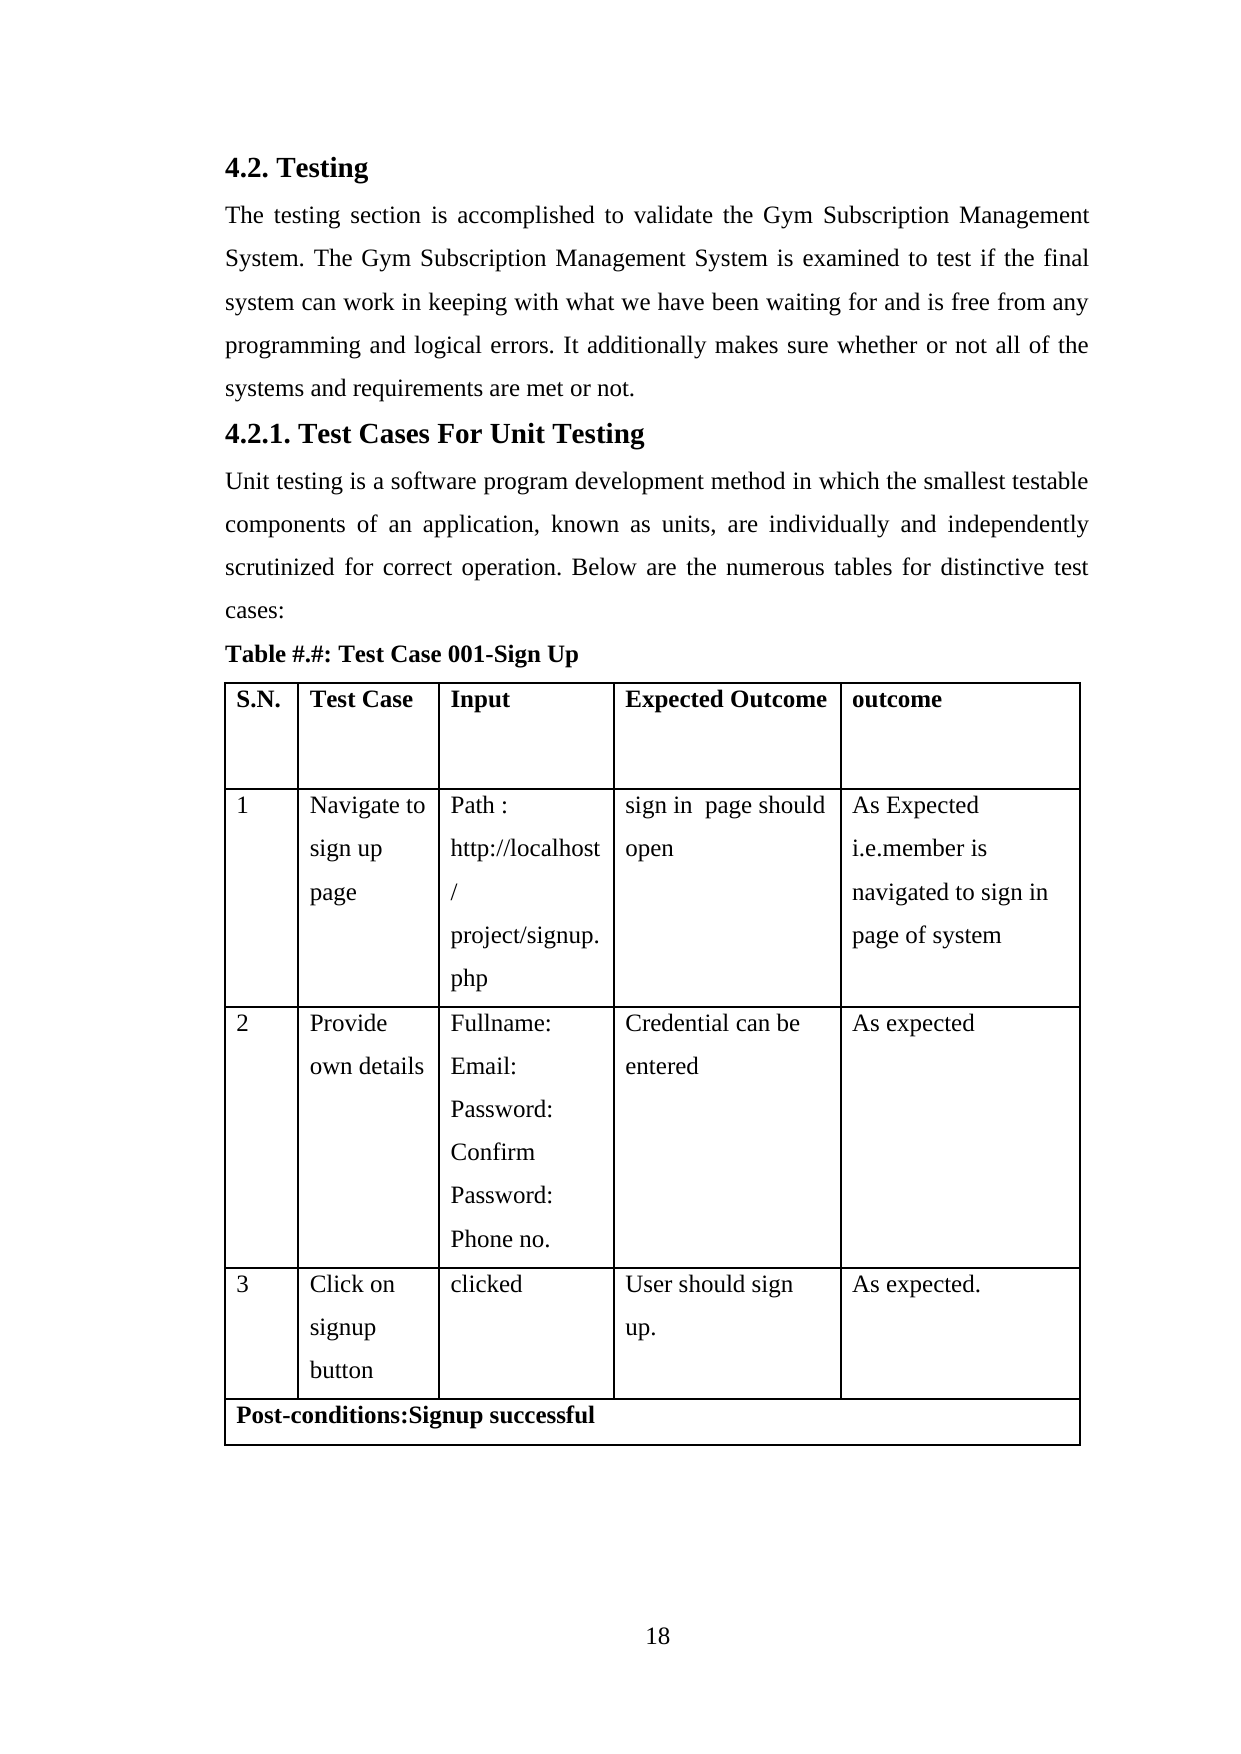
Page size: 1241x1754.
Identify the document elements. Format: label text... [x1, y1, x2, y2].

table_cell clicked [440, 1269, 613, 1398]
table_cell Path : http://localhost/ project/signup.php [440, 790, 613, 1006]
table_cell 3 [226, 1269, 297, 1398]
table_header Expected Outcome [615, 684, 840, 788]
table_header Input [440, 684, 613, 788]
table_cell As expected [842, 1008, 1079, 1267]
table_header outcome [842, 684, 1079, 788]
table_cell 2 [226, 1008, 297, 1267]
text Table #.#: Test Case 001-Sign Up [225, 639, 1090, 667]
subtitle 4.2.1. Test Cases For Unit Testing [225, 416, 1090, 449]
table_cell Provide own details [299, 1008, 438, 1267]
table_cell As Expected i.e.member is navigated to sign in page of system [842, 790, 1079, 1006]
table_cell Navigate to sign up page [299, 790, 438, 1006]
table_cell Credential can be entered [615, 1008, 840, 1267]
table_header S.N. [226, 684, 297, 788]
table_cell Click on signup button [299, 1269, 438, 1398]
table_cell As expected. [842, 1269, 1079, 1398]
table_header Test Case [299, 684, 438, 788]
subtitle 4.2. Testing [225, 150, 1090, 183]
table_cell User should sign up. [615, 1269, 840, 1398]
text The testing section is accomplished to validate the Gym Subscription Management System. The Gym Subscription Management System is examined to test if the final system can work in keeping with what we have been waiting for and is free from any programming and logical errors. It additionally makes sure whether or not all of the systems and requirements are met or not. [225, 200, 1090, 402]
text Unit testing is a software program development method in which the smallest testable components of an application, known as units, are individually and independently scrutinized for correct operation. Below are the numerous tables for distinctive test cases: [225, 466, 1090, 624]
table_cell Post-conditions:Signup successful [226, 1400, 1079, 1444]
table_cell 1 [226, 790, 297, 1006]
table_cell Fullname: Email: Password: Confirm Password: Phone no. [440, 1008, 613, 1267]
table_cell sign in page should open [615, 790, 840, 1006]
